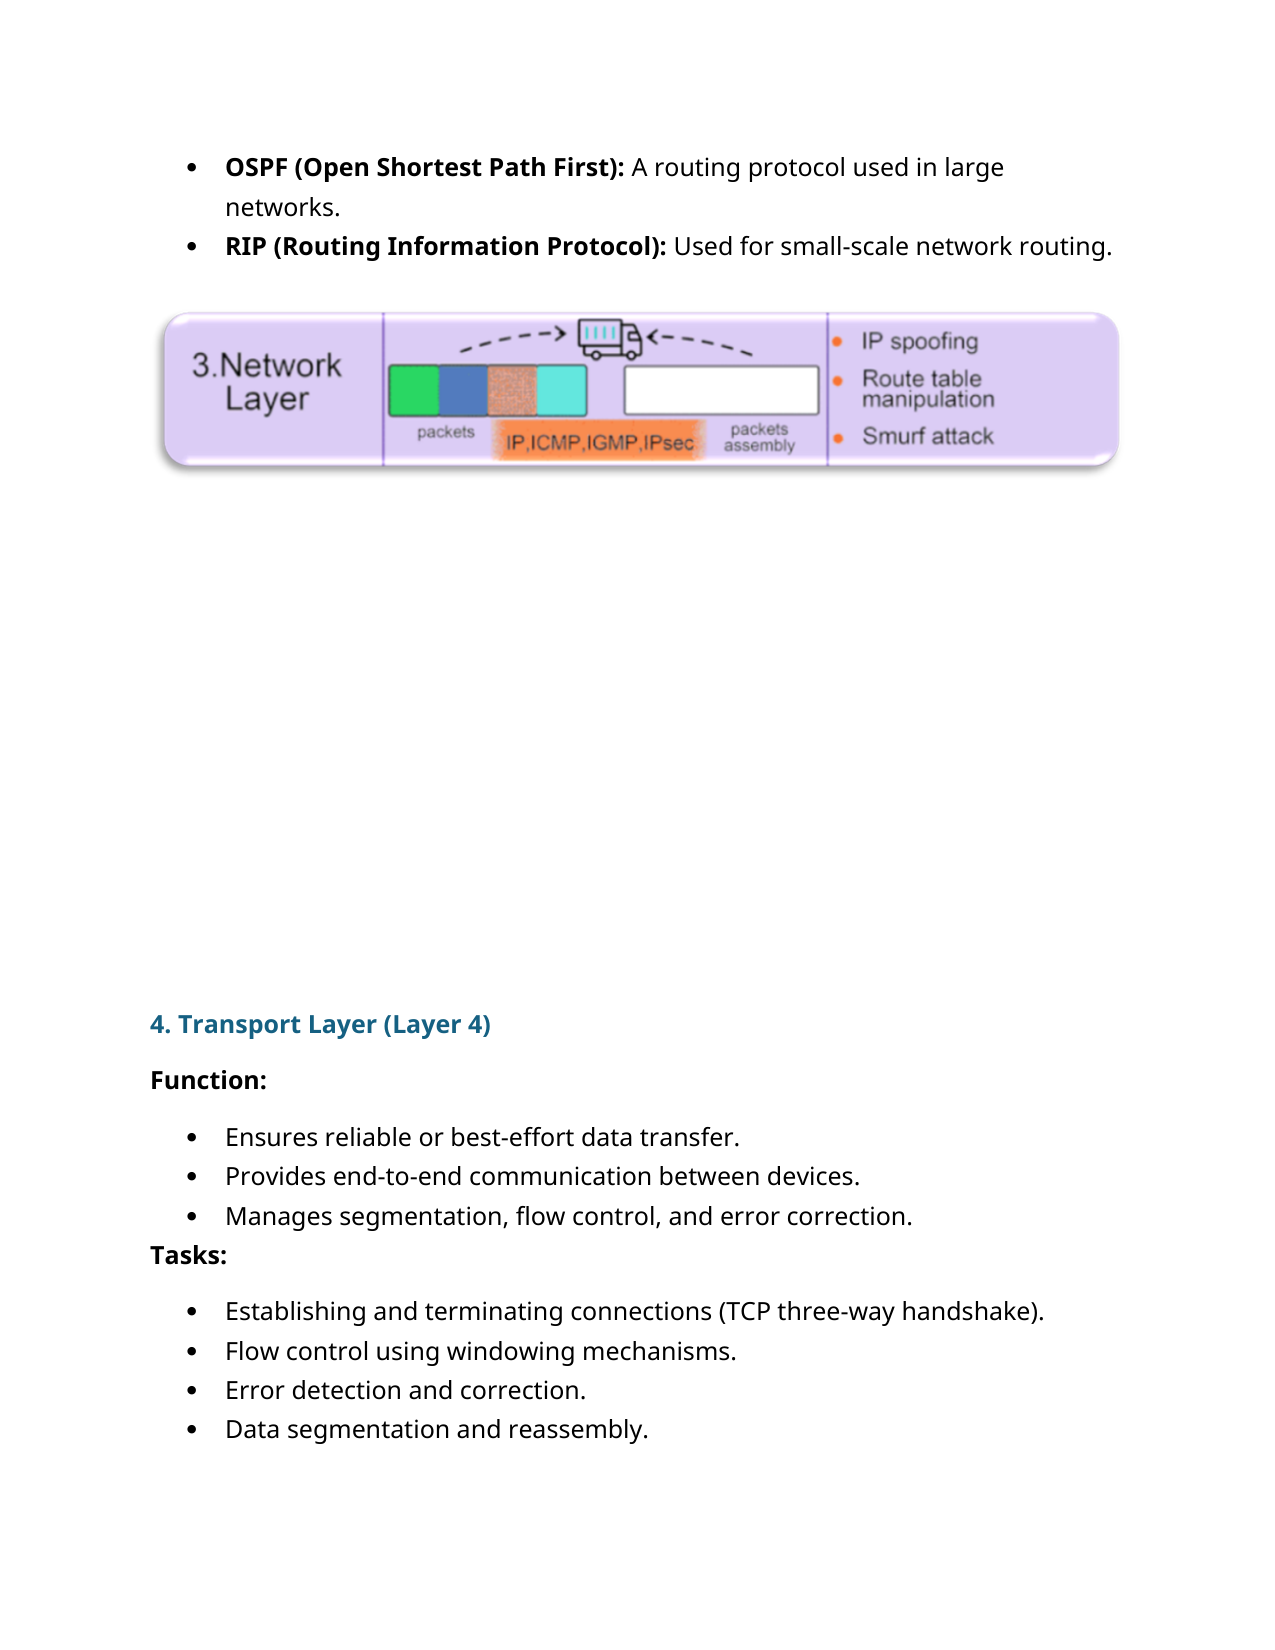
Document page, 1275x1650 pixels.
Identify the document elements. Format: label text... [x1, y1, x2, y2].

list Error detection and correction. [187, 1373, 1125, 1407]
list Flow control using windowing mechanisms. [187, 1333, 1125, 1367]
list Manages segmentation, flow control, and error correction. [187, 1198, 1125, 1232]
text Function: [150, 1063, 1125, 1097]
list OSPF (Open Shortest Path First): A routing protocol used in large networks. [187, 150, 1125, 223]
list Data segmentation and reassembly. [187, 1412, 1125, 1446]
list Provides end-to-end communication between devices. [187, 1159, 1125, 1193]
list RIP (Routing Information Protocol): Used for small-scale network routing. [187, 229, 1125, 263]
list Establishing and terminating connections (TCP three-way handshake). [187, 1294, 1125, 1328]
text Tasks: [150, 1238, 1125, 1272]
text 4. Transport Layer (Layer 4) [150, 1007, 1125, 1041]
picture [150, 307, 1125, 482]
list Ensures reliable or best-effort data transfer. [187, 1119, 1125, 1153]
